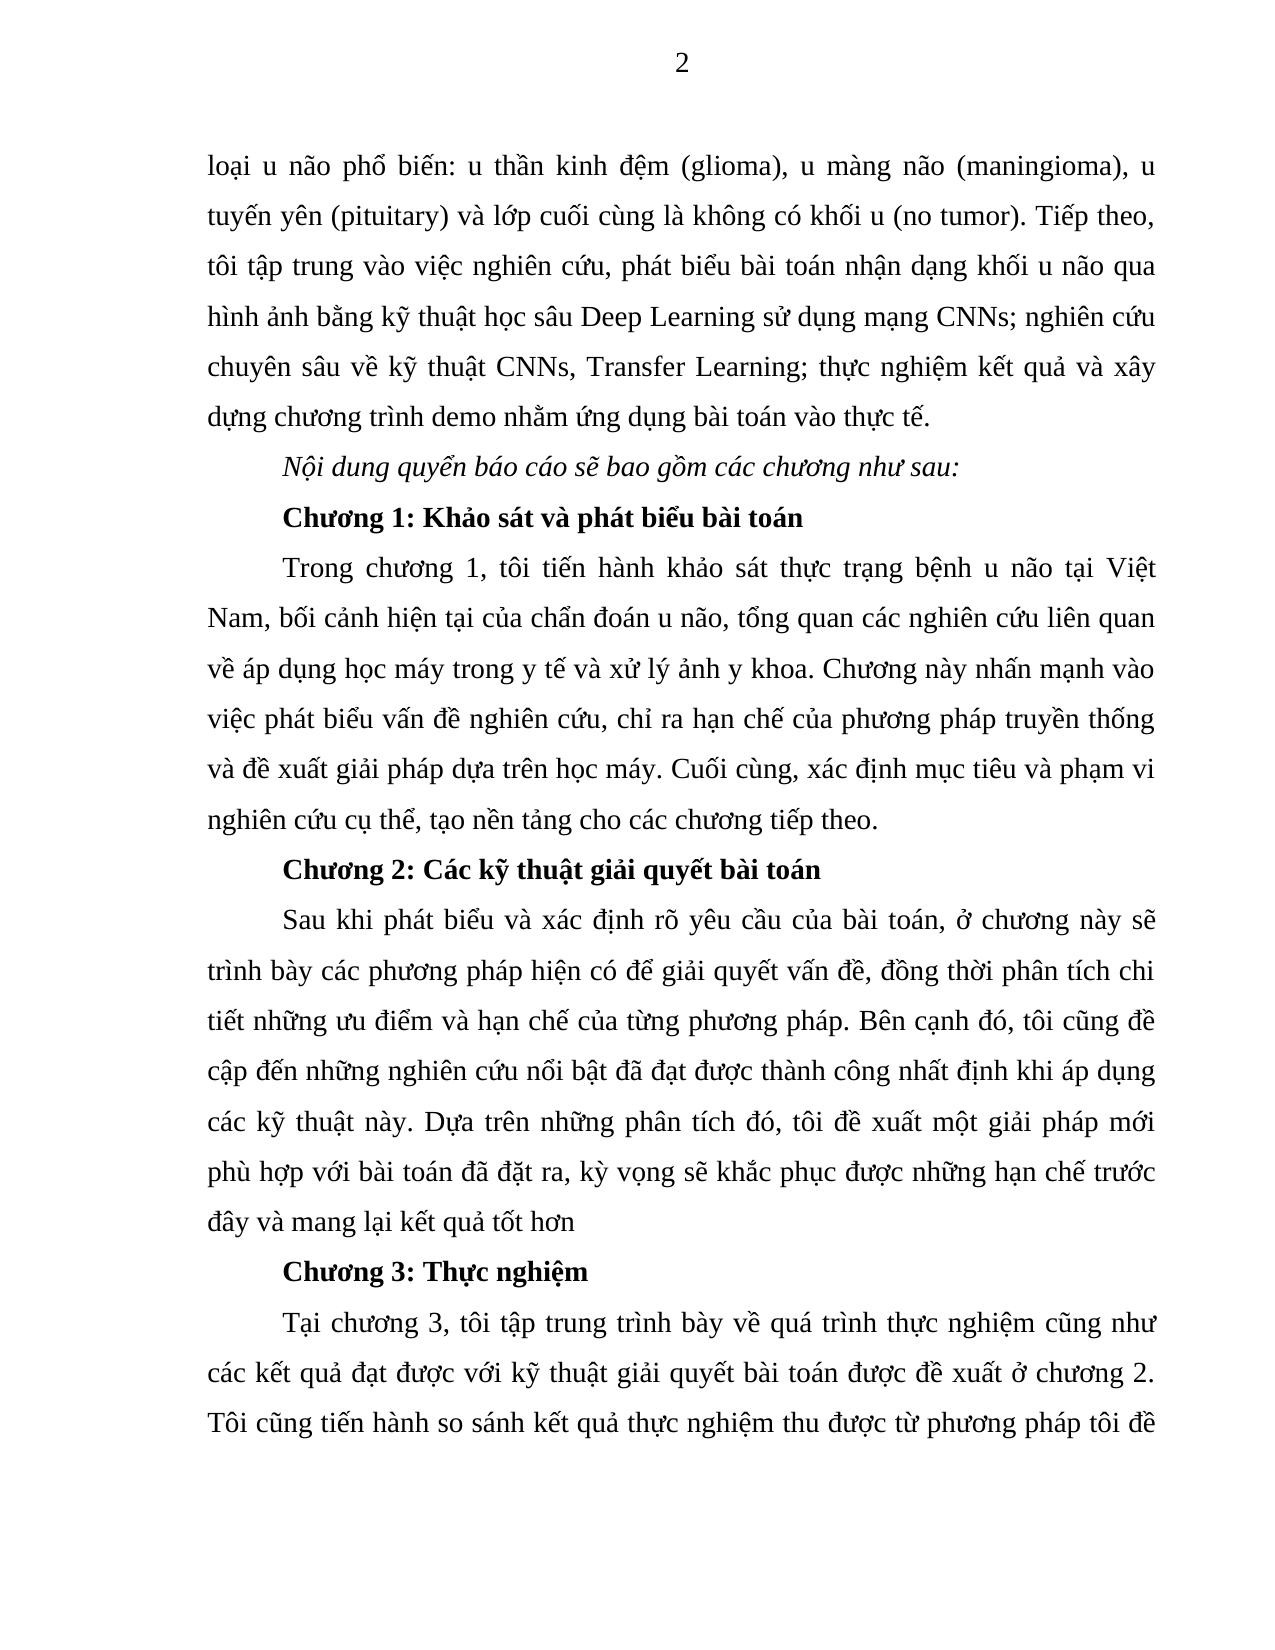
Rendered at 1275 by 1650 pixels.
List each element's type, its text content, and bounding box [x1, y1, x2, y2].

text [207, 1305, 1157, 1439]
text Nội dung quyển báo cáo sẽ bao gồm các chương như sau: [207, 449, 1157, 483]
text Chương 2: Các kỹ thuật giải quyết bài toán [207, 852, 1157, 886]
text Trong chương 1, tôi tiến hành khảo sát thực trạng bệnh u não tại Việt Nam, bối cảnh hiện tại của chẩn đoán u não, tổng quan các nghiên cứu liên quan về áp dụng học máy trong y tế và xử lý ảnh y khoa. Chương này nhấn mạnh vào việc phát biểu vấn đề nghiên cứu, chỉ ra hạn chế của phương pháp truyền thống và đề xuất giải pháp dựa trên học máy. Cuối cùng, xác định mục tiêu và phạm vi nghiên cứu cụ thể, tạo nền tảng cho các chương tiếp theo. [207, 550, 1157, 835]
text Sau khi phát biểu và xác định rõ yêu cầu của bài toán, ở chương này sẽ trình bày các phương pháp hiện có để giải quyết vấn đề, đồng thời phân tích chi tiết những ưu điểm và hạn chế của từng phương pháp. Bên cạnh đó, tôi cũng đề cập đến những nghiên cứu nổi bật đã đạt được thành công nhất định khi áp dụng các kỹ thuật này. Dựa trên những phân tích đó, tôi đề xuất một giải pháp mới phù hợp với bài toán đã đặt ra, kỳ vọng sẽ khắc phục được những hạn chế trước đây và mang lại kết quả tốt hơn [207, 902, 1157, 1238]
text Chương 3: Thực nghiệm [207, 1254, 1157, 1288]
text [207, 148, 1157, 433]
text Chương 1: Khảo sát và phát biểu bài toán [207, 500, 1157, 533]
